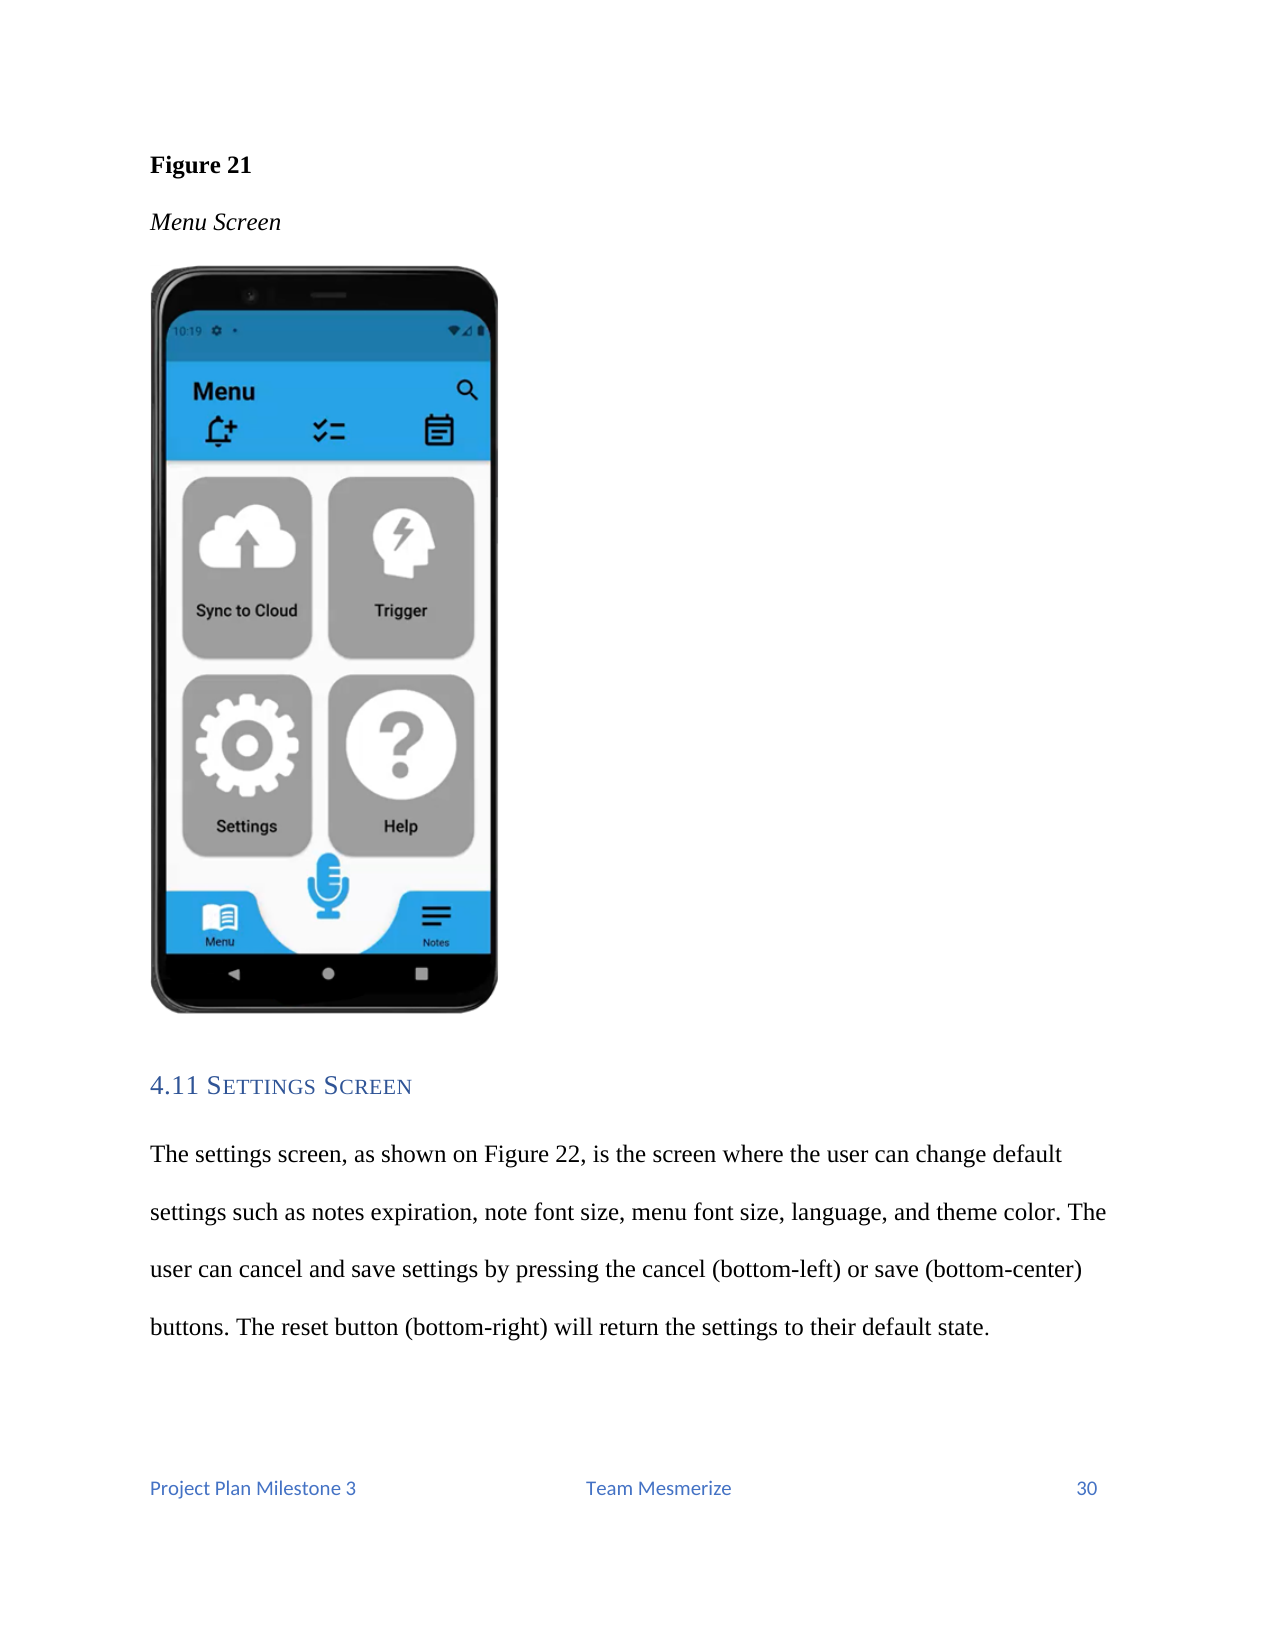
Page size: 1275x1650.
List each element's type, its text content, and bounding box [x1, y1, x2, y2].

picture [150, 265, 499, 1015]
text Figure 21 [150, 150, 1125, 179]
text The settings screen, as shown on Figure 22, is the screen where the user can change default settings such as notes expiration, note font size, menu font size, language, and theme color. The user can cancel and save settings by pressing the cancel (bottom-left) or save (bottom-center) buttons. The reset button (bottom-right) will return the settings to their default state. [150, 1139, 1125, 1341]
subtitle 4.11 Settings Screen [150, 1069, 1125, 1100]
text Menu Screen [150, 207, 1125, 236]
